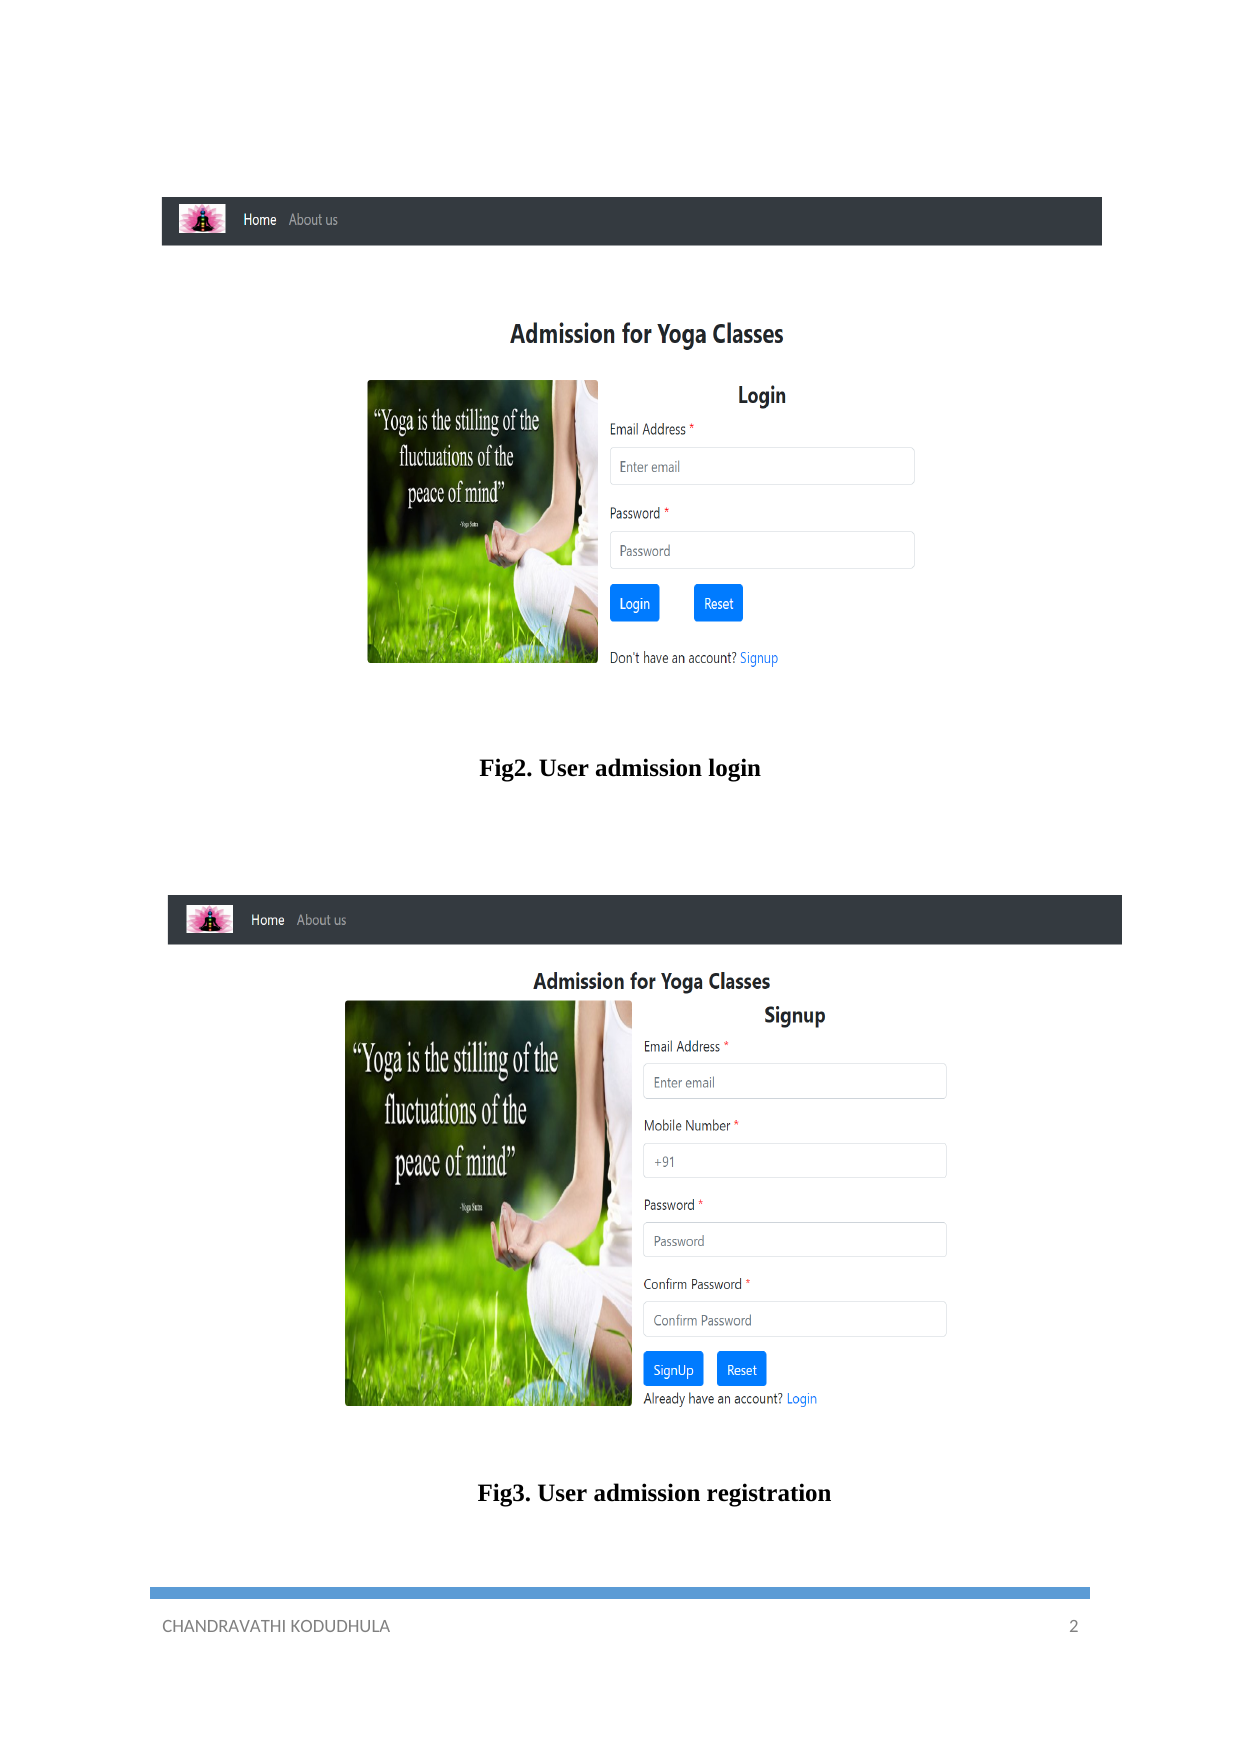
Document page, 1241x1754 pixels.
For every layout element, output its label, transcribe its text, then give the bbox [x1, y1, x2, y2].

picture [161, 197, 1102, 735]
text Fig2. User admission login [150, 753, 1090, 782]
picture [167, 895, 1122, 1413]
text Fig3. User admission registration [150, 1478, 1090, 1507]
